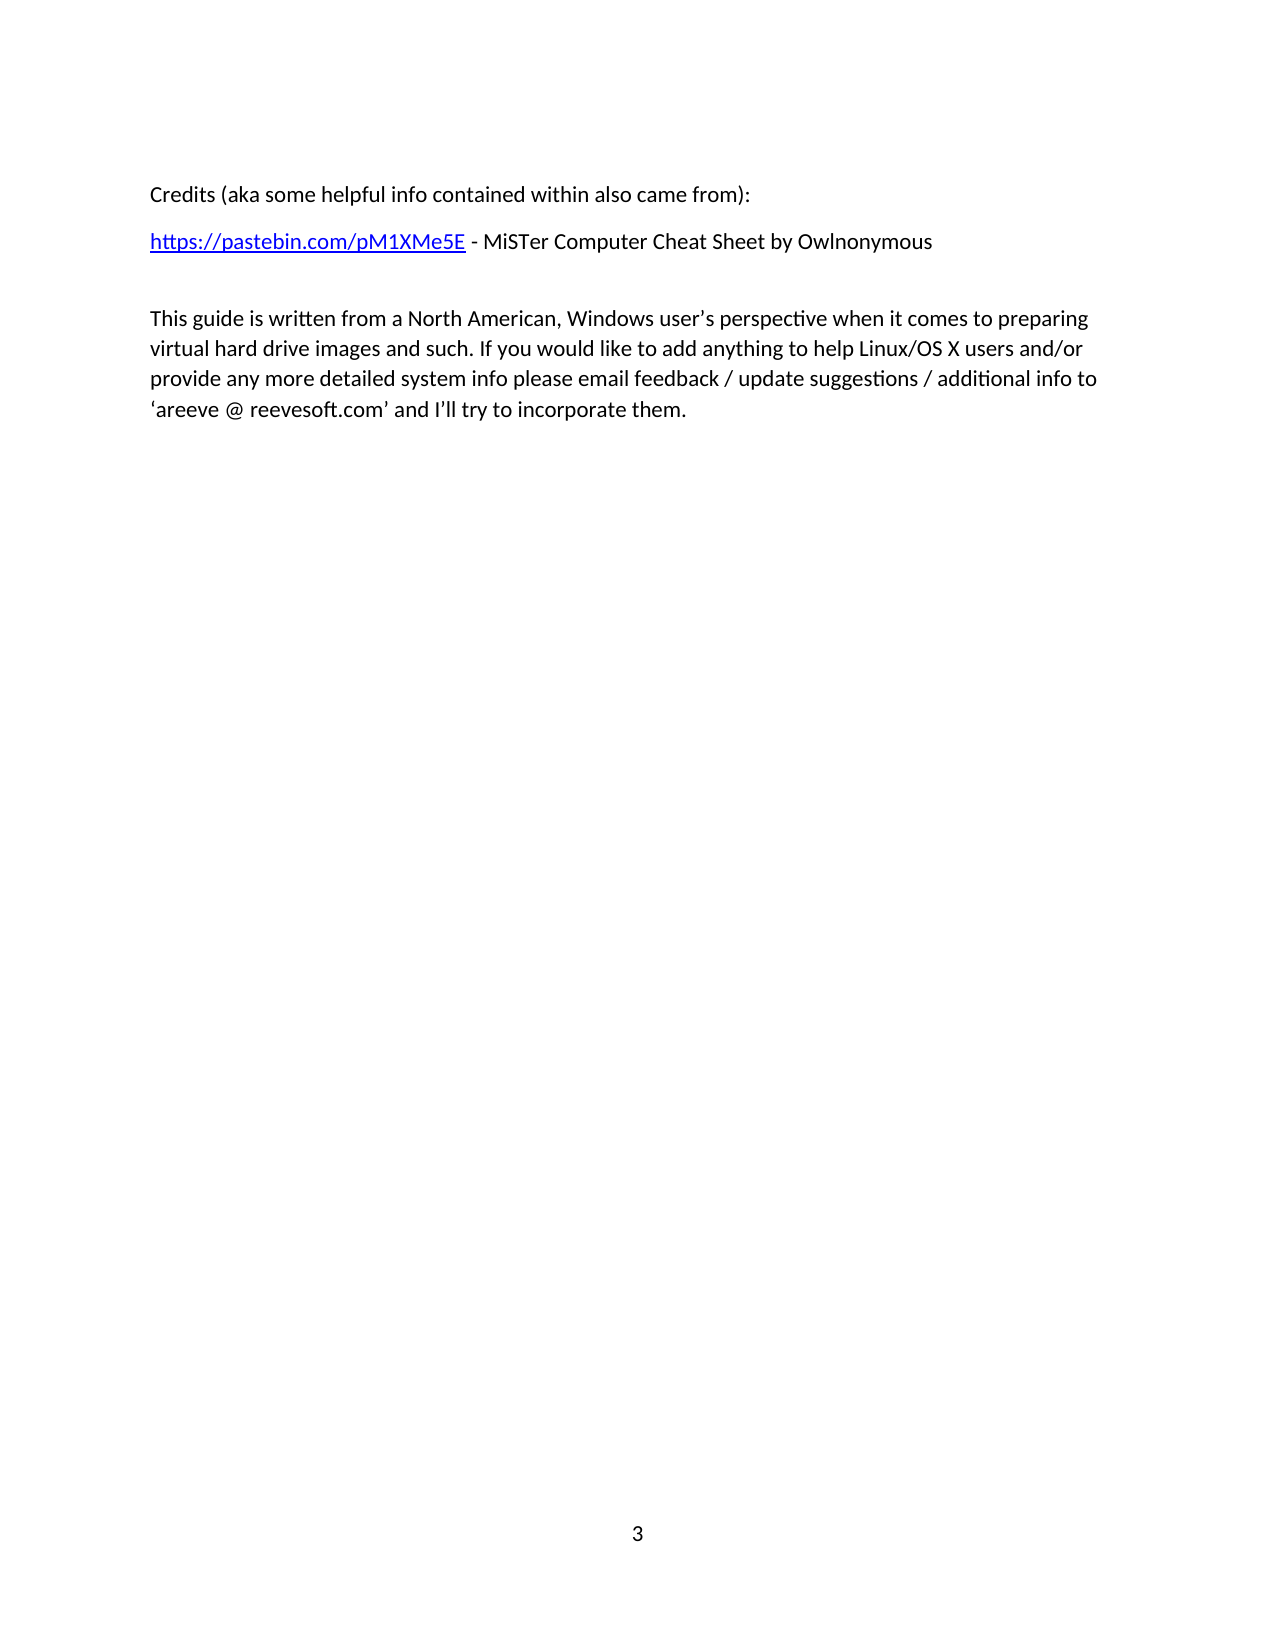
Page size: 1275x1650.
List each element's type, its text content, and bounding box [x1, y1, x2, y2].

text https://pastebin.com/pM1XMe5E - MiSTer Computer Cheat Sheet by Owlnonymous [150, 227, 1125, 255]
text This guide is written from a North American, Windows user’s perspective when it comes to preparing virtual hard drive images and such. If you would like to add anything to help Linux/OS X users and/or provide any more detailed system info please email feedback / update suggestions / additional info to ‘areeve @ reevesoft.com’ and I’ll try to incorporate them. [150, 274, 1125, 423]
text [150, 150, 1125, 208]
